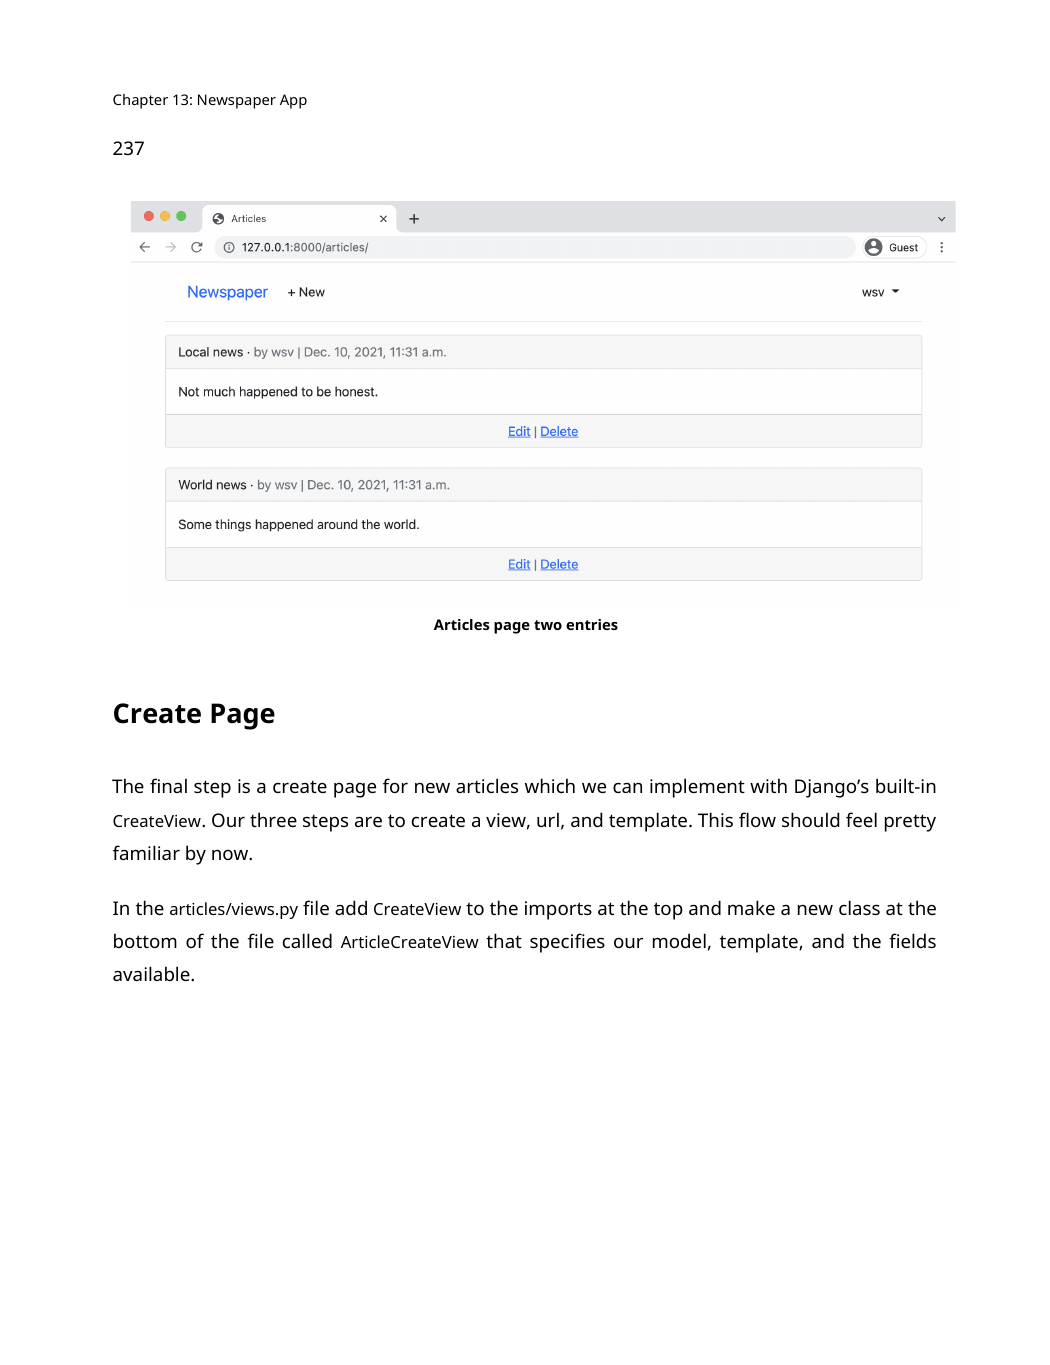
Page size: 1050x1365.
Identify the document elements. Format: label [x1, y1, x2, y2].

picture [130, 201, 956, 605]
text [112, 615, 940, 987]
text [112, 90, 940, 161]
